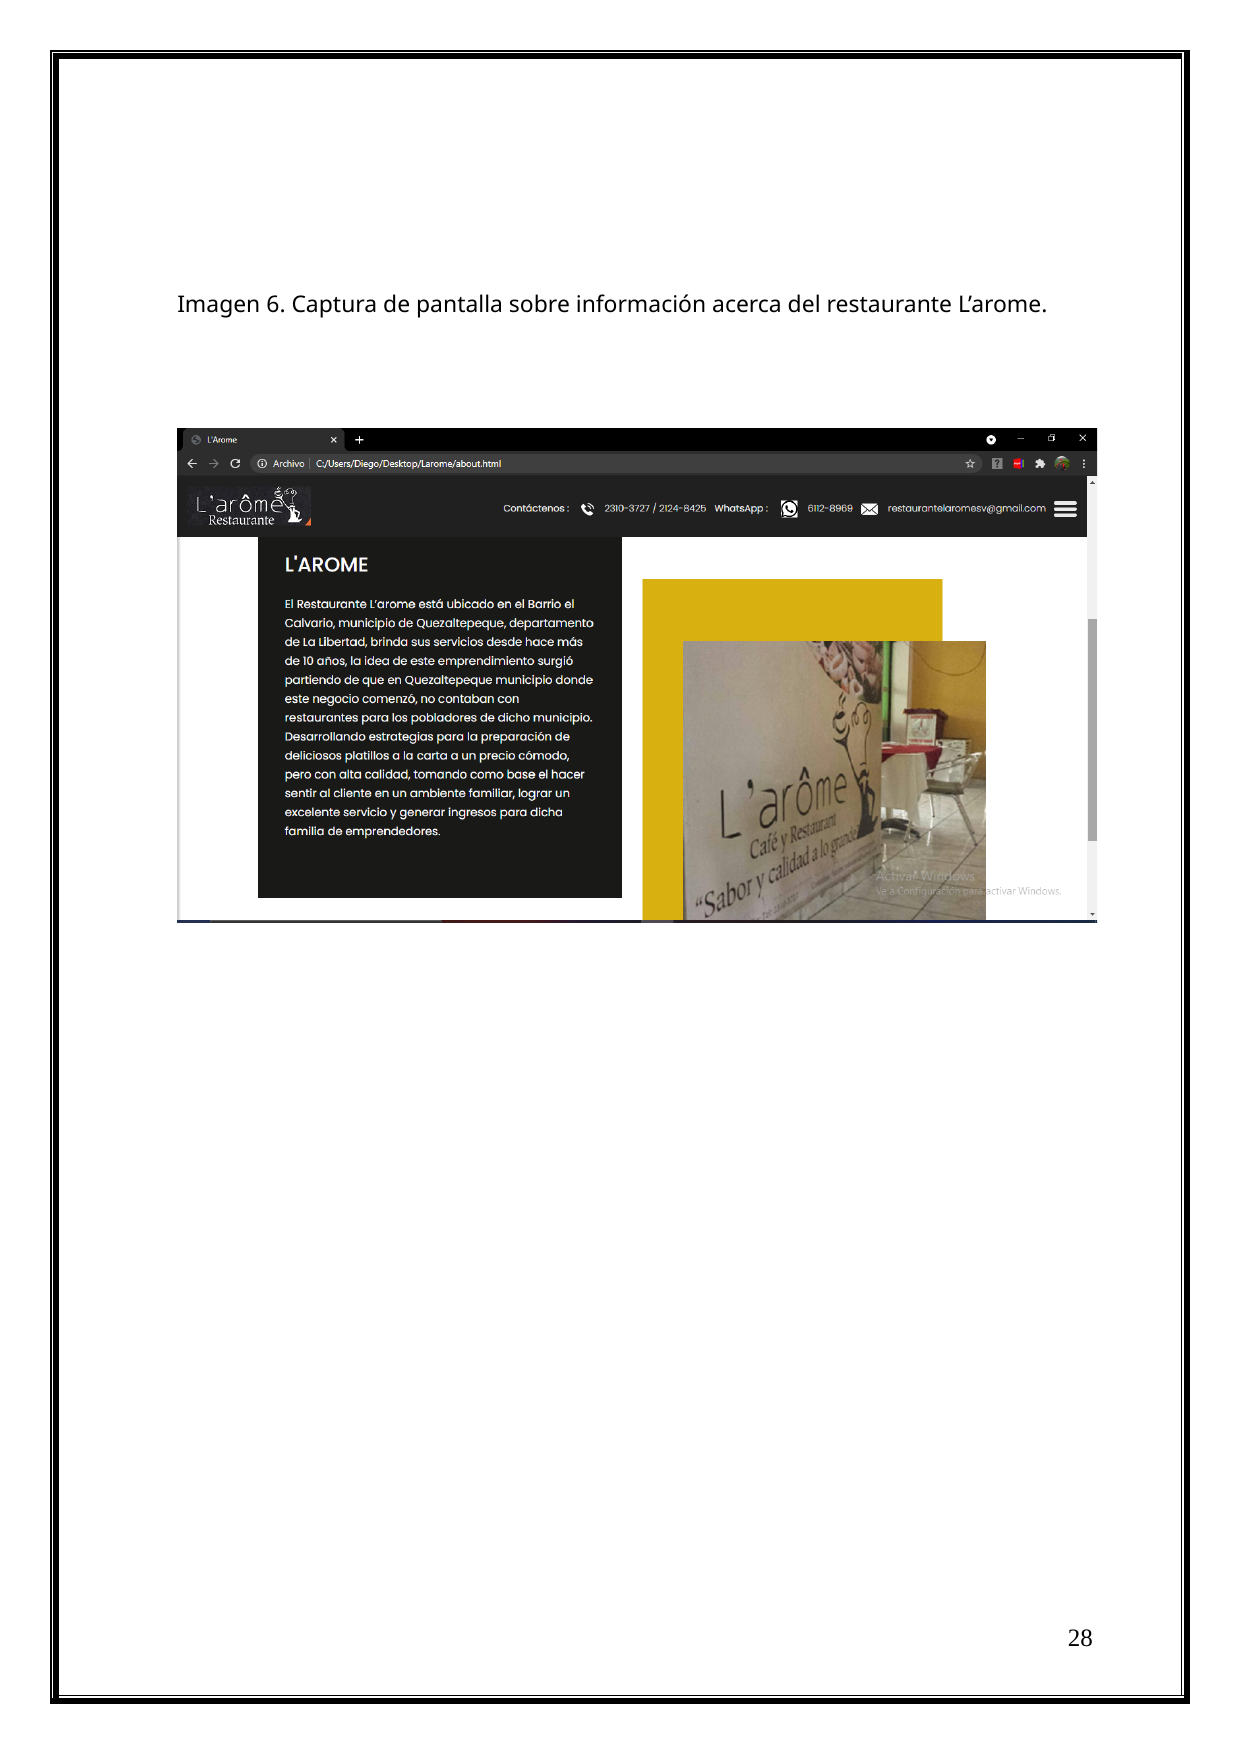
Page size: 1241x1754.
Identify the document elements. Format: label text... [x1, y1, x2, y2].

picture [177, 428, 1098, 923]
text Imagen 6. Captura de pantalla sobre información acerca del restaurante L’arome. [177, 288, 1092, 319]
